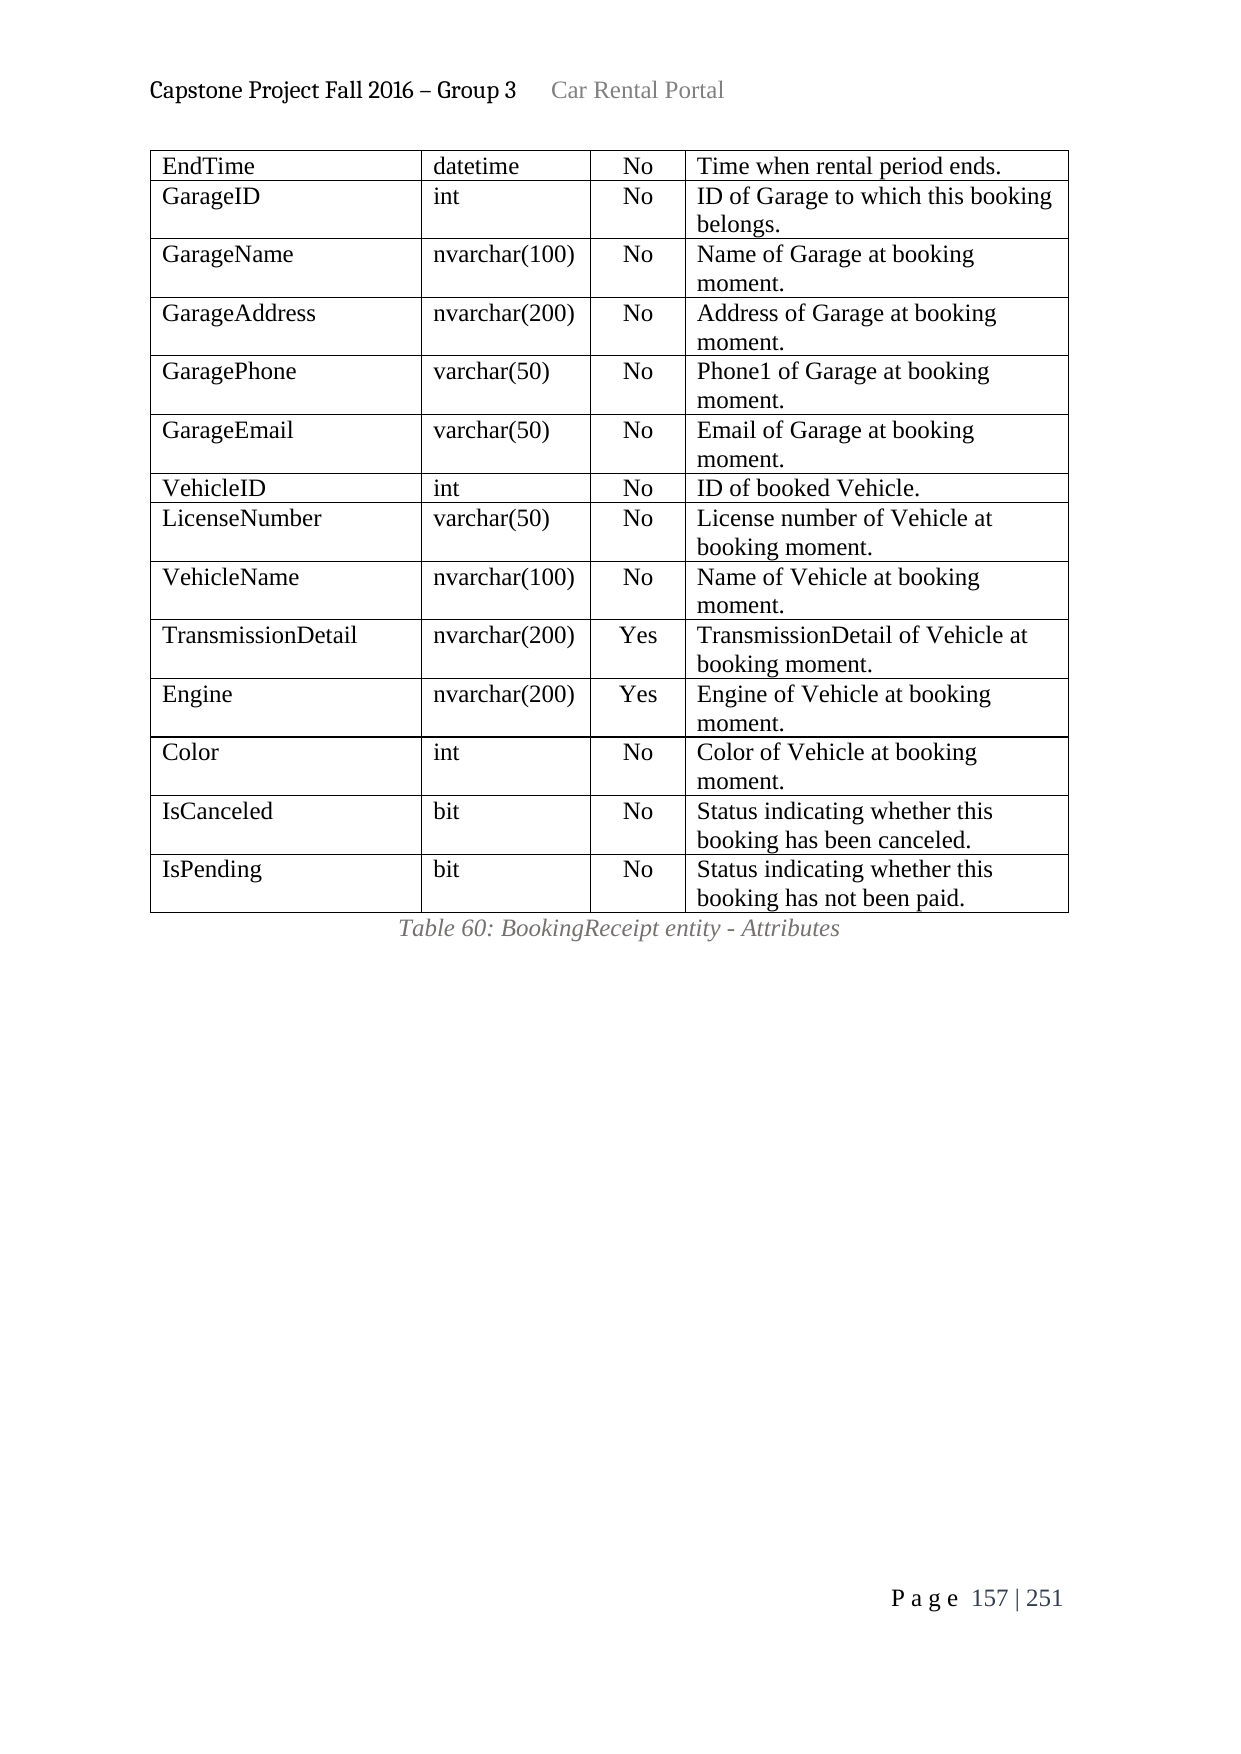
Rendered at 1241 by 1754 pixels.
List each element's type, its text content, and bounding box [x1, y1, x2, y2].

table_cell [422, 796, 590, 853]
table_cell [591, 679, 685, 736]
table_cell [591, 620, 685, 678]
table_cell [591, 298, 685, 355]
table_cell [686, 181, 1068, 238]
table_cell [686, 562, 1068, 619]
text Table 60: BookingReceipt entity - Attributes [150, 913, 1090, 942]
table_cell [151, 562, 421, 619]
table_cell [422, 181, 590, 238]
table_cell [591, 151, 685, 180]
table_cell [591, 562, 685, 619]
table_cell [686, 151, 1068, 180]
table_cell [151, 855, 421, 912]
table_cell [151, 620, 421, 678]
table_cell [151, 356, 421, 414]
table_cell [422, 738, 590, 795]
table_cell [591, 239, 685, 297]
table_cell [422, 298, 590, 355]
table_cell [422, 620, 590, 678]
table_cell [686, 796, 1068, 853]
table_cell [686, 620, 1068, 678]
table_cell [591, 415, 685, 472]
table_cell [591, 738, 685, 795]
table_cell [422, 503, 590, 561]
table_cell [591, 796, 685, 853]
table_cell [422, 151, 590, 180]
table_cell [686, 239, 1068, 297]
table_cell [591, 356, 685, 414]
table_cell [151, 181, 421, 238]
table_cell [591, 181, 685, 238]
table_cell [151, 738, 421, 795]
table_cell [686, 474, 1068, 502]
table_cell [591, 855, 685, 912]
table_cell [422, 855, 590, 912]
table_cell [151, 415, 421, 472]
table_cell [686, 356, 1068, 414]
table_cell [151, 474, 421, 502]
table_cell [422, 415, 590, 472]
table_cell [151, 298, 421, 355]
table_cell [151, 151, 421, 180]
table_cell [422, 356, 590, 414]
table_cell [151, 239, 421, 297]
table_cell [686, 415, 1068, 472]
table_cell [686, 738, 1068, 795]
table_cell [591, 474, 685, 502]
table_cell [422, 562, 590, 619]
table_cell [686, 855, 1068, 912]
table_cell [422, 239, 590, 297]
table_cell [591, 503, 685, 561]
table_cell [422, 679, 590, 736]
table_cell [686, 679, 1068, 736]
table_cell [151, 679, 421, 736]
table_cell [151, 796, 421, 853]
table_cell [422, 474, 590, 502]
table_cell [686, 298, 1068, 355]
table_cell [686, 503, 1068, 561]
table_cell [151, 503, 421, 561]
